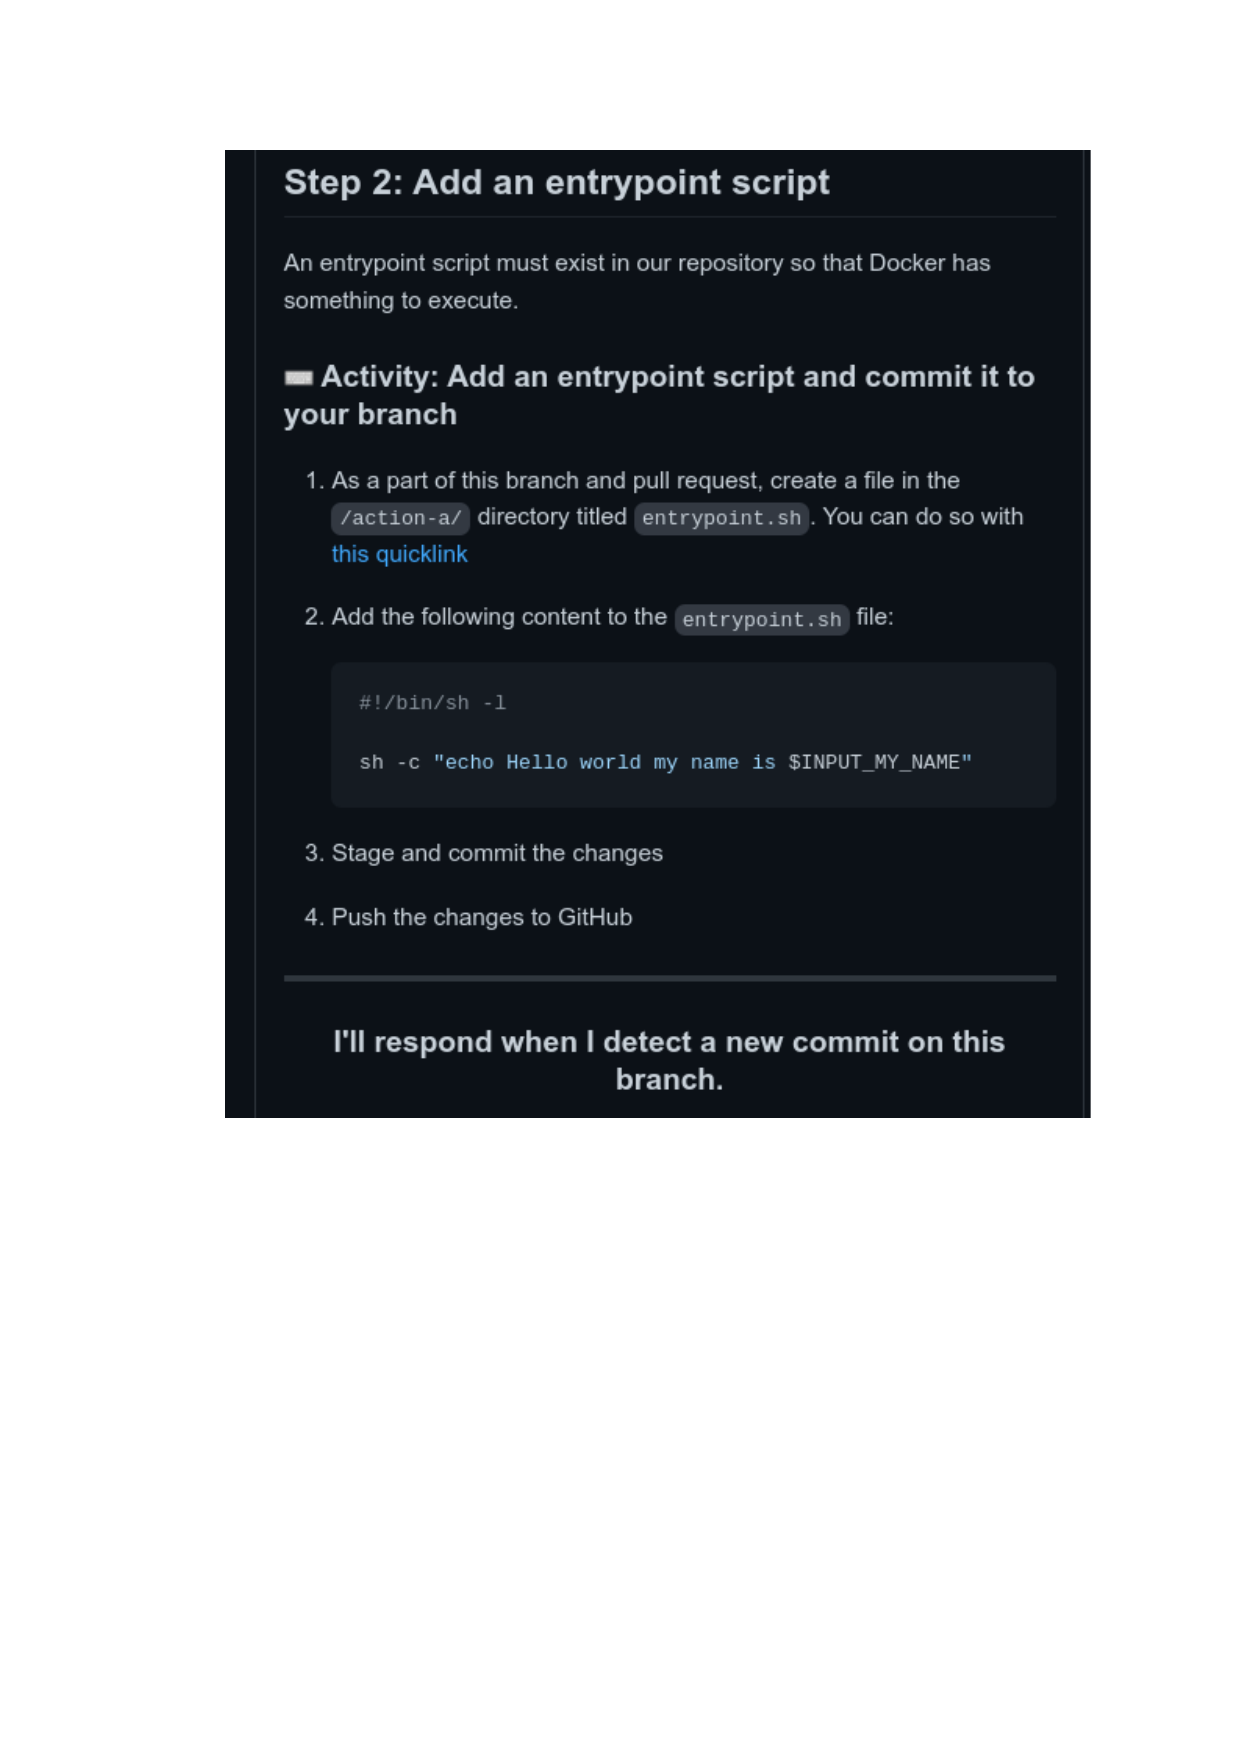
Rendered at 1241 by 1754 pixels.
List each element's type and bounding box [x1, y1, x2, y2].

picture [225, 150, 1091, 1118]
